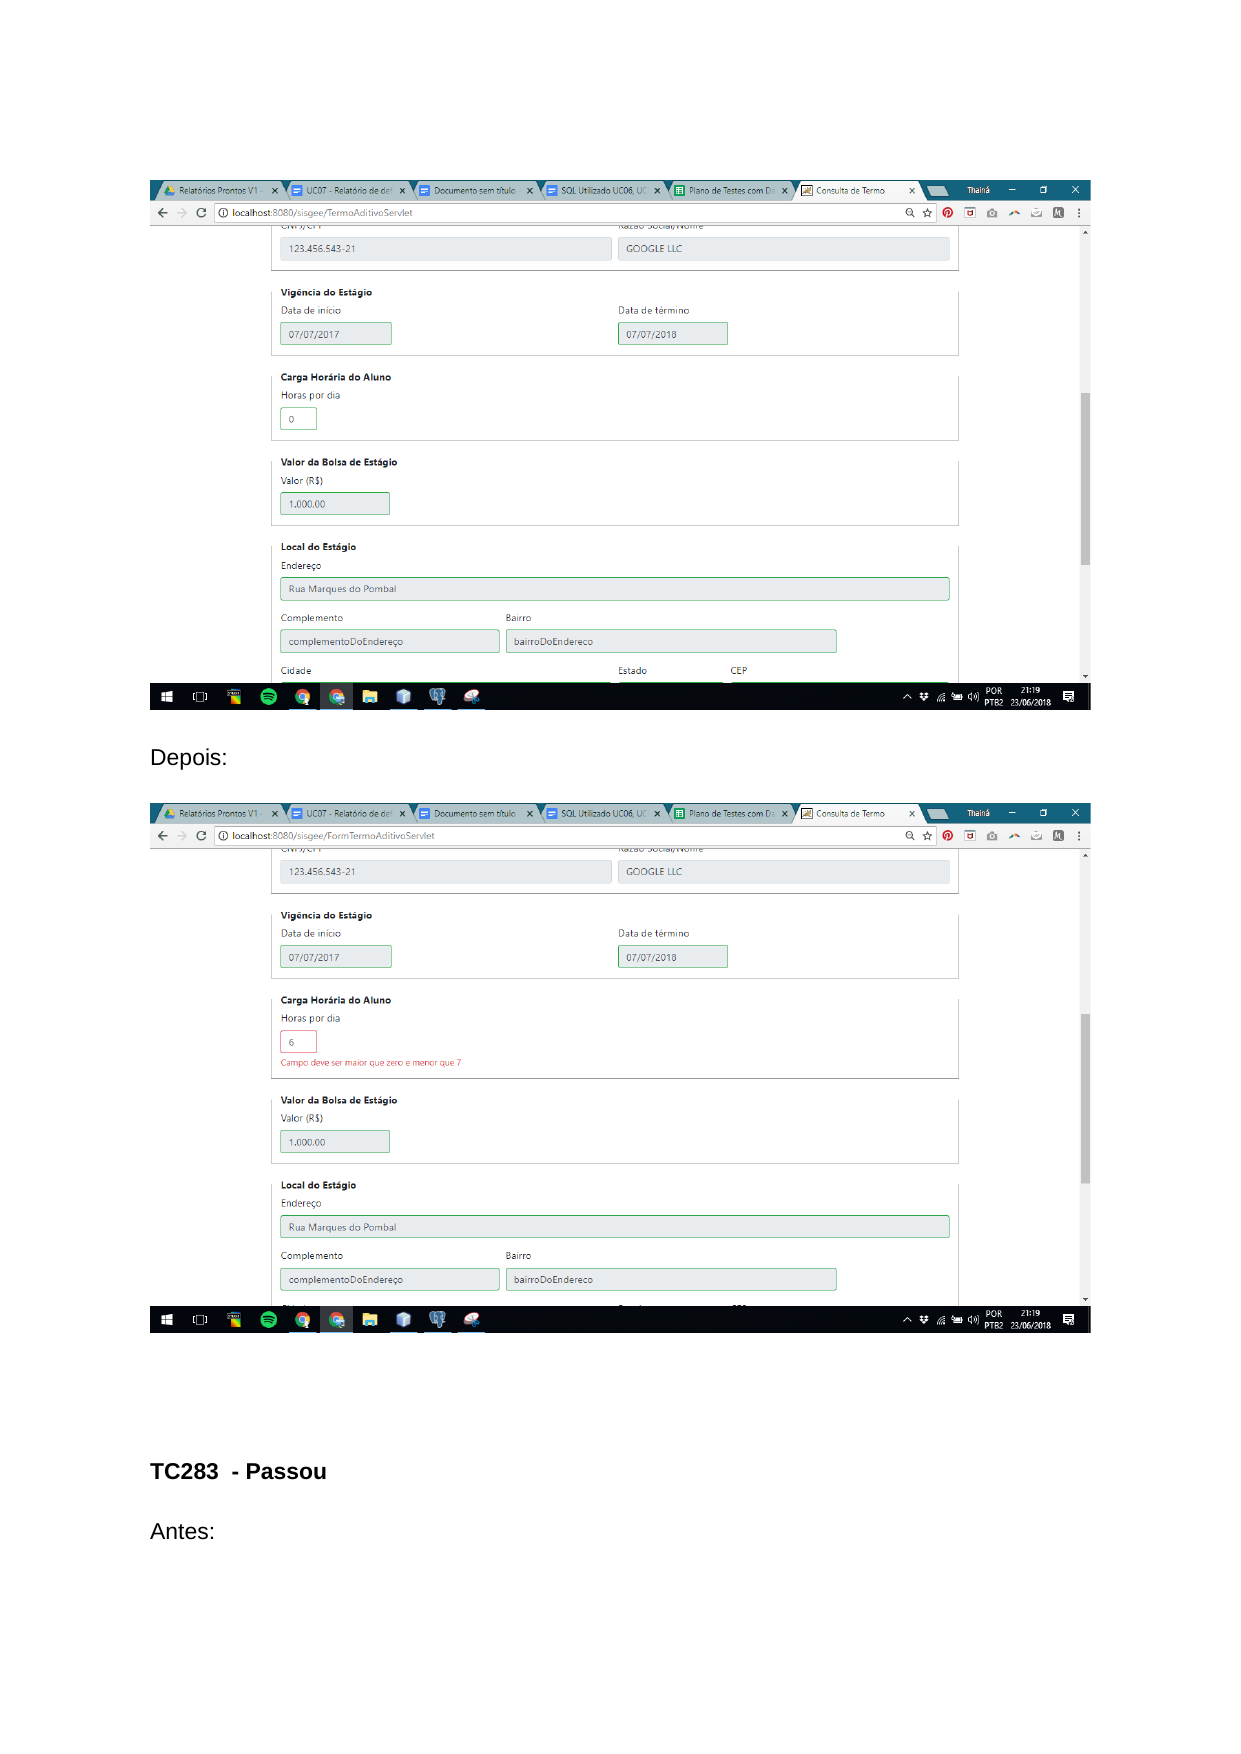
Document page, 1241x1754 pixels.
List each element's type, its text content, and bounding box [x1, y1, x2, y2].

text Antes: [150, 1518, 1090, 1544]
text TC283 - Passou [150, 1458, 1090, 1484]
text Depois: [150, 743, 1090, 770]
picture [150, 803, 1091, 1333]
picture [150, 180, 1091, 710]
